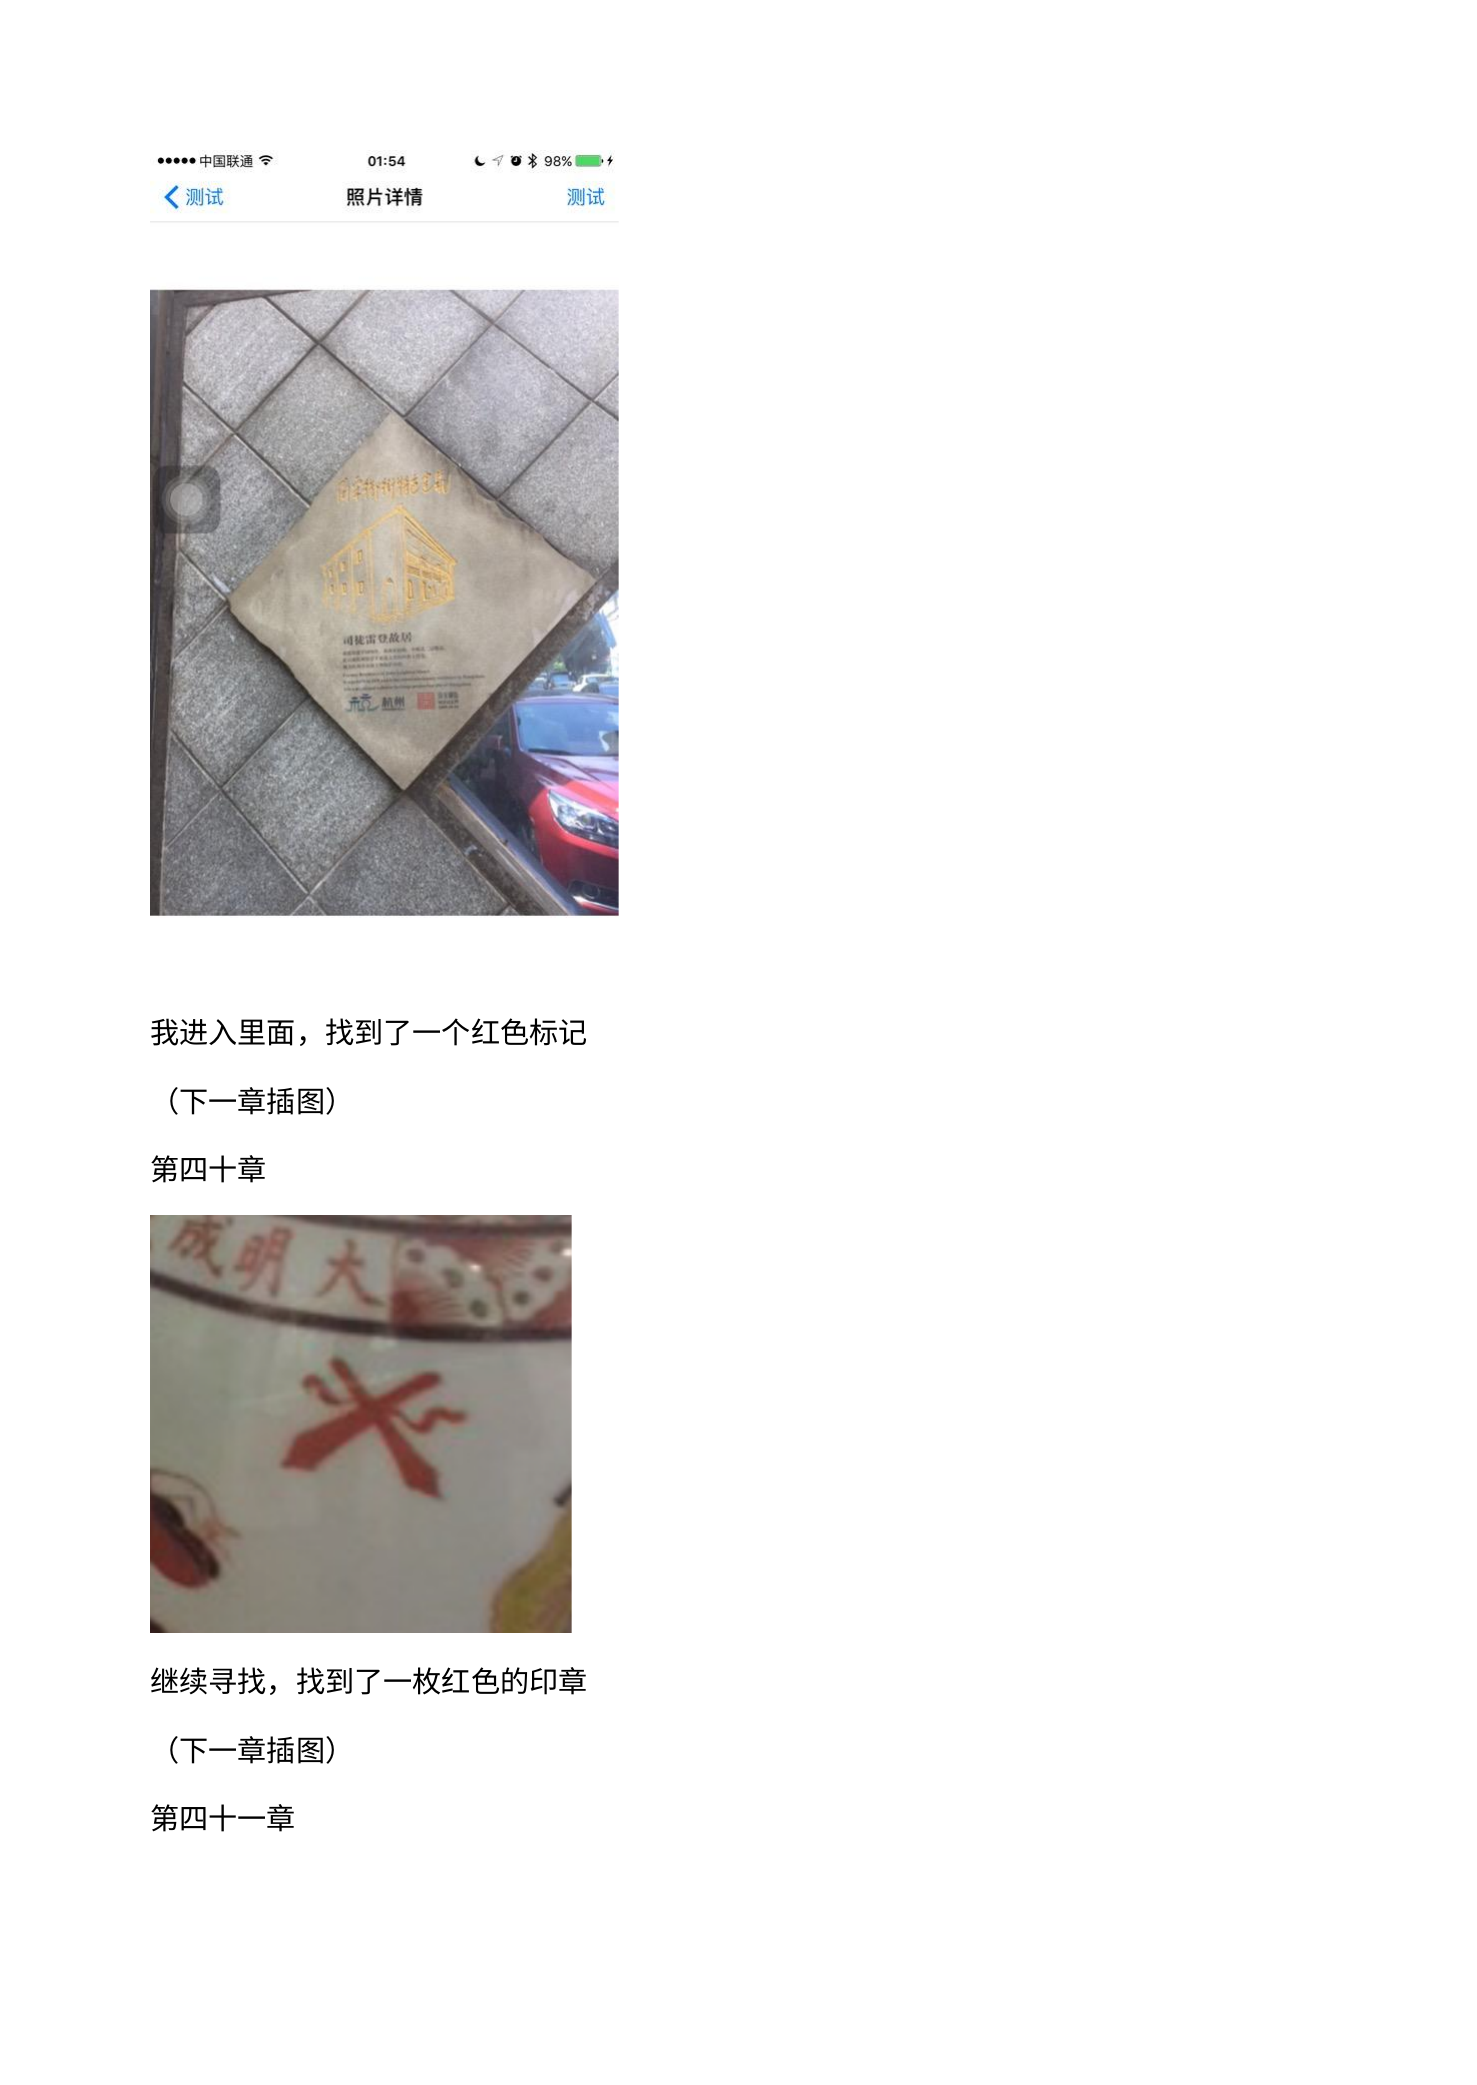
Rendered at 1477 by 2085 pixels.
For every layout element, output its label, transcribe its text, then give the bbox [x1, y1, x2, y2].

text 第四十章 [150, 1147, 1326, 1189]
text 我进入里面，找到了一个红色标记 [150, 1010, 1326, 1052]
picture [150, 150, 619, 984]
text （下一章插图） [150, 1727, 1326, 1769]
text 继续寻找，找到了一枚红色的印章 [150, 1659, 1326, 1701]
text 第四十一章 [150, 1796, 1326, 1838]
picture [150, 1215, 572, 1633]
text （下一章插图） [150, 1078, 1326, 1121]
